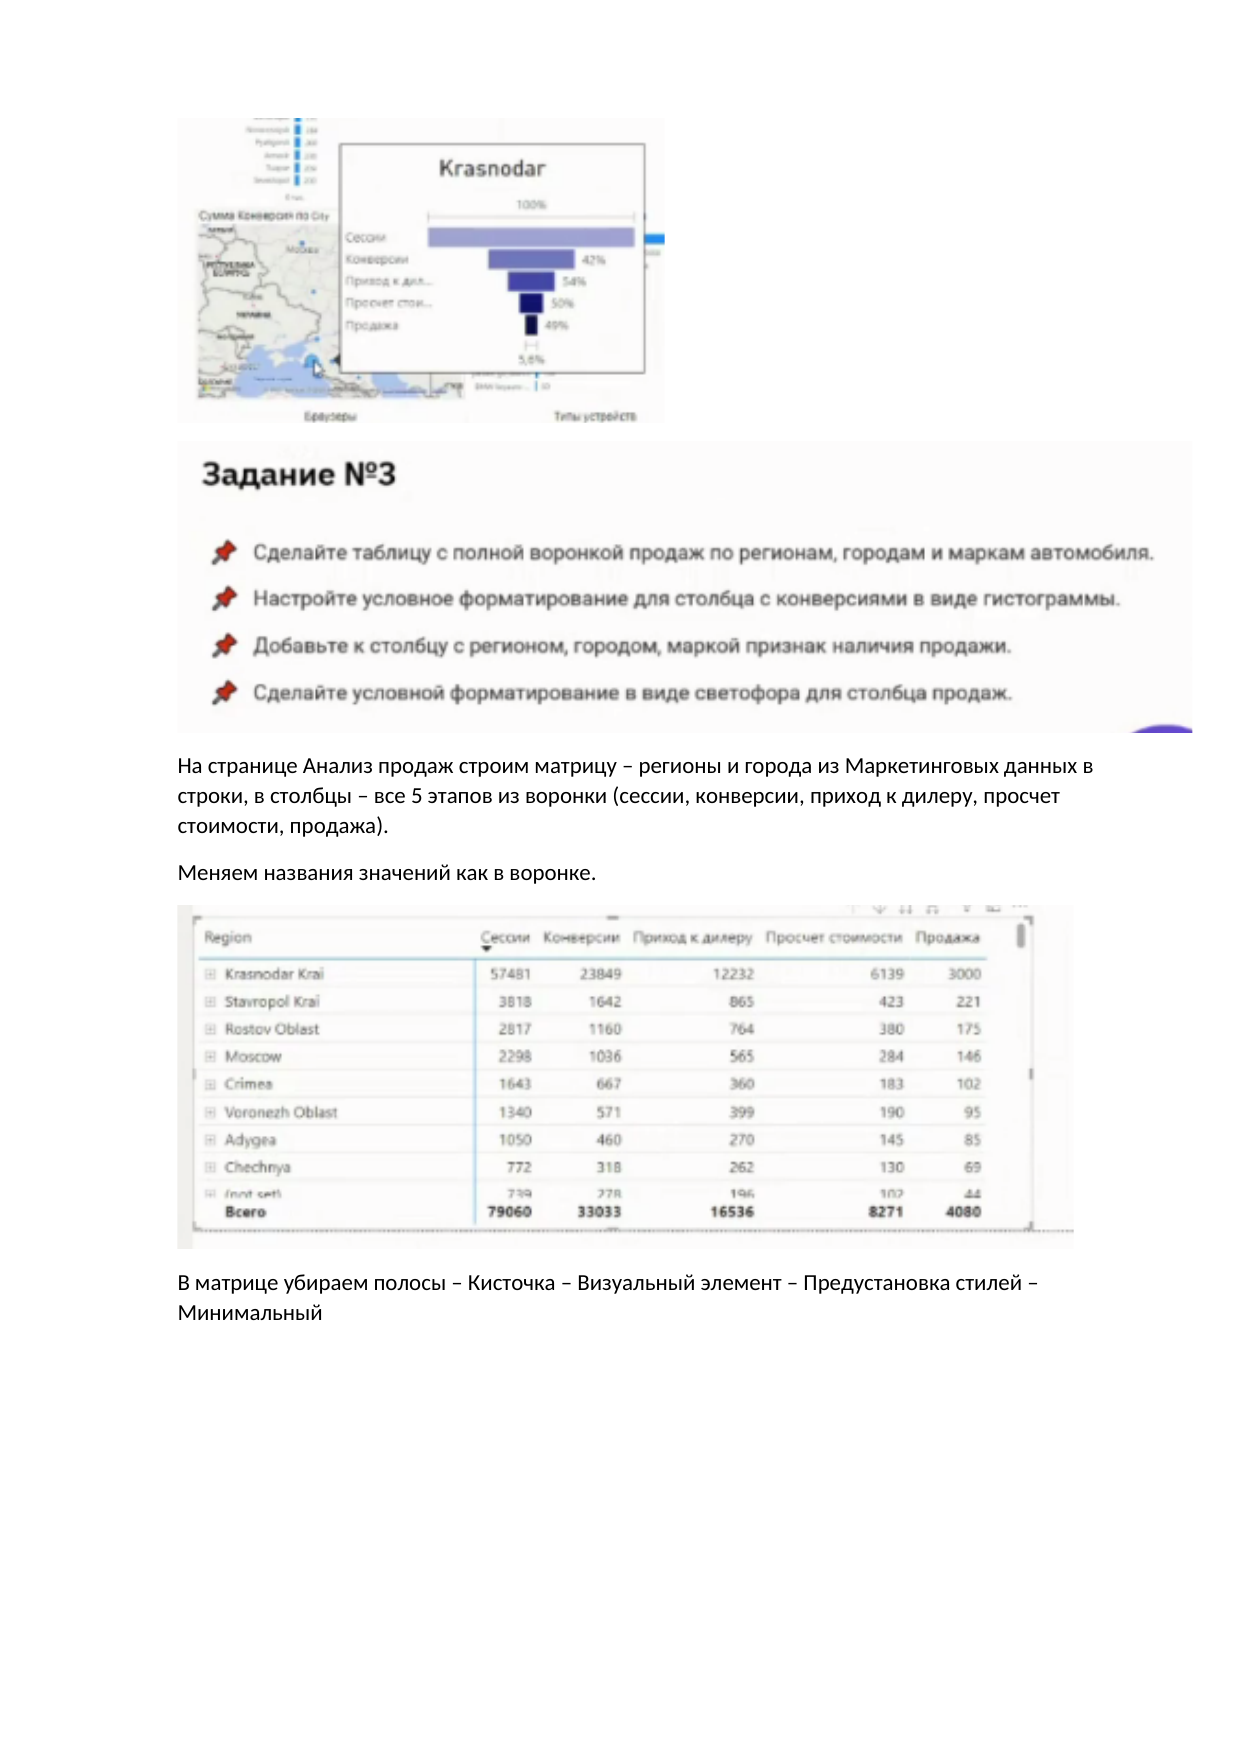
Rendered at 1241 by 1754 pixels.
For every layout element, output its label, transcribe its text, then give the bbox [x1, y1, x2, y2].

picture [177, 118, 665, 423]
text Меняем названия значений как в воронке. [177, 858, 1152, 886]
text В матрице убираем полосы – Кисточка – Визуальный элемент – Предустановка стилей – Минимальный [177, 1268, 1152, 1326]
text На странице Анализ продаж строим матрицу – регионы и города из Маркетинговых данных в строки, в столбцы – все 5 этапов из воронки (сессии, конверсии, приход к дилеру, просчет стоимости, продажа). [177, 751, 1152, 839]
picture [177, 905, 1074, 1249]
picture [177, 441, 1193, 733]
